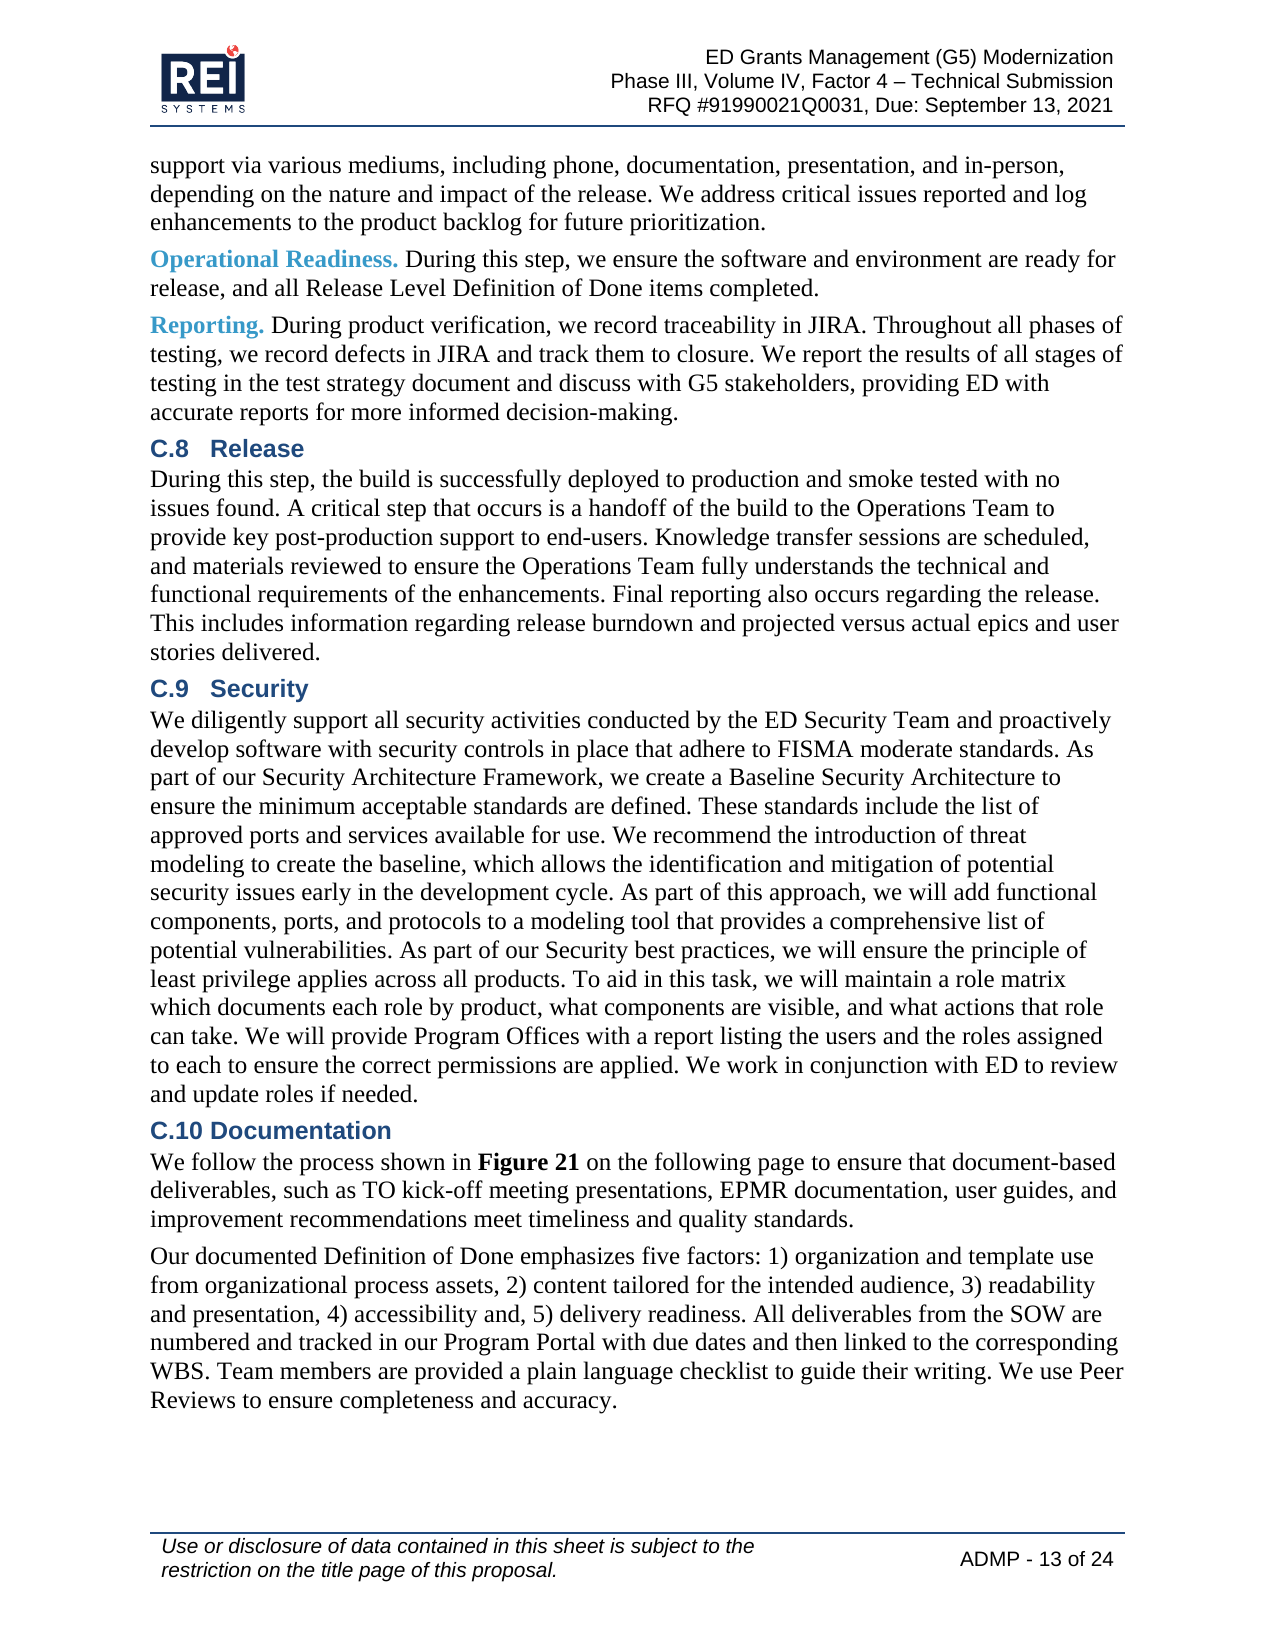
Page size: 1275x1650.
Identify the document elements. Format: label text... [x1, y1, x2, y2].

subtitle Security [150, 674, 1125, 703]
text We diligently support all security activities conducted by the ED Security Team and proactively develop software with security controls in place that adhere to FISMA moderate standards. As part of our Security Architecture Framework, we create a Baseline Security Architecture to ensure the minimum acceptable standards are defined. These standards include the list of approved ports and services available for use. We recommend the introduction of threat modeling to create the baseline, which allows the identification and mitigation of potential security issues early in the development cycle. As part of this approach, we will add functional components, ports, and protocols to a modeling tool that provides a comprehensive list of potential vulnerabilities. As part of our Security best practices, we will ensure the principle of least privilege applies across all products. To aid in this task, we will maintain a role matrix which documents each role by product, what components are visible, and what actions that role can take. We will provide Program Offices with a report listing the users and the roles assigned to each to ensure the correct permissions are applied. We work in conjunction with ED to review and update roles if needed. [150, 705, 1125, 1107]
text During this step, the build is successfully deployed to production and smoke tested with no issues found. A critical step that occurs is a handoff of the build to the Operations Team to provide key post-production support to end-users. Knowledge transfer sessions are scheduled, and materials reviewed to ensure the Operations Team fully understands the technical and functional requirements of the enhancements. Final reporting also occurs regarding the release. This includes information regarding release burndown and projected versus actual epics and user stories delivered. [150, 464, 1125, 666]
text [150, 150, 1125, 236]
text We follow the process shown in Figure 21 on the following page to ensure that document-based deliverables, such as TO kick-off meeting presentations, EPMR documentation, user guides, and improvement recommendations meet timeliness and quality standards. [150, 1147, 1125, 1233]
subtitle Release [150, 434, 1125, 462]
text Our documented Definition of Done emphasizes five factors: 1) organization and template use from organizational process assets, 2) content tailored for the intended audience, 3) readability and presentation, 4) accessibility and, 5) delivery readiness. All deliverables from the SOW are numbered and tracked in our Program Portal with due dates and then linked to the corresponding WBS. Team members are provided a plain language checklist to guide their writing. We use Peer Reviews to ensure completeness and accuracy. [150, 1241, 1125, 1414]
subtitle Documentation [150, 1116, 1125, 1144]
text Reporting. During product verification, we record traceability in JIRA. Throughout all phases of testing, we record defects in JIRA and track them to closure. We report the results of all stages of testing in the test strategy document and discuss with G5 stakeholders, providing ED with accurate reports for more informed decision-making. [150, 310, 1125, 425]
picture [161, 45, 245, 113]
text Operational Readiness. During this step, we ensure the software and environment are ready for release, and all Release Level Definition of Done items completed. [150, 244, 1125, 302]
